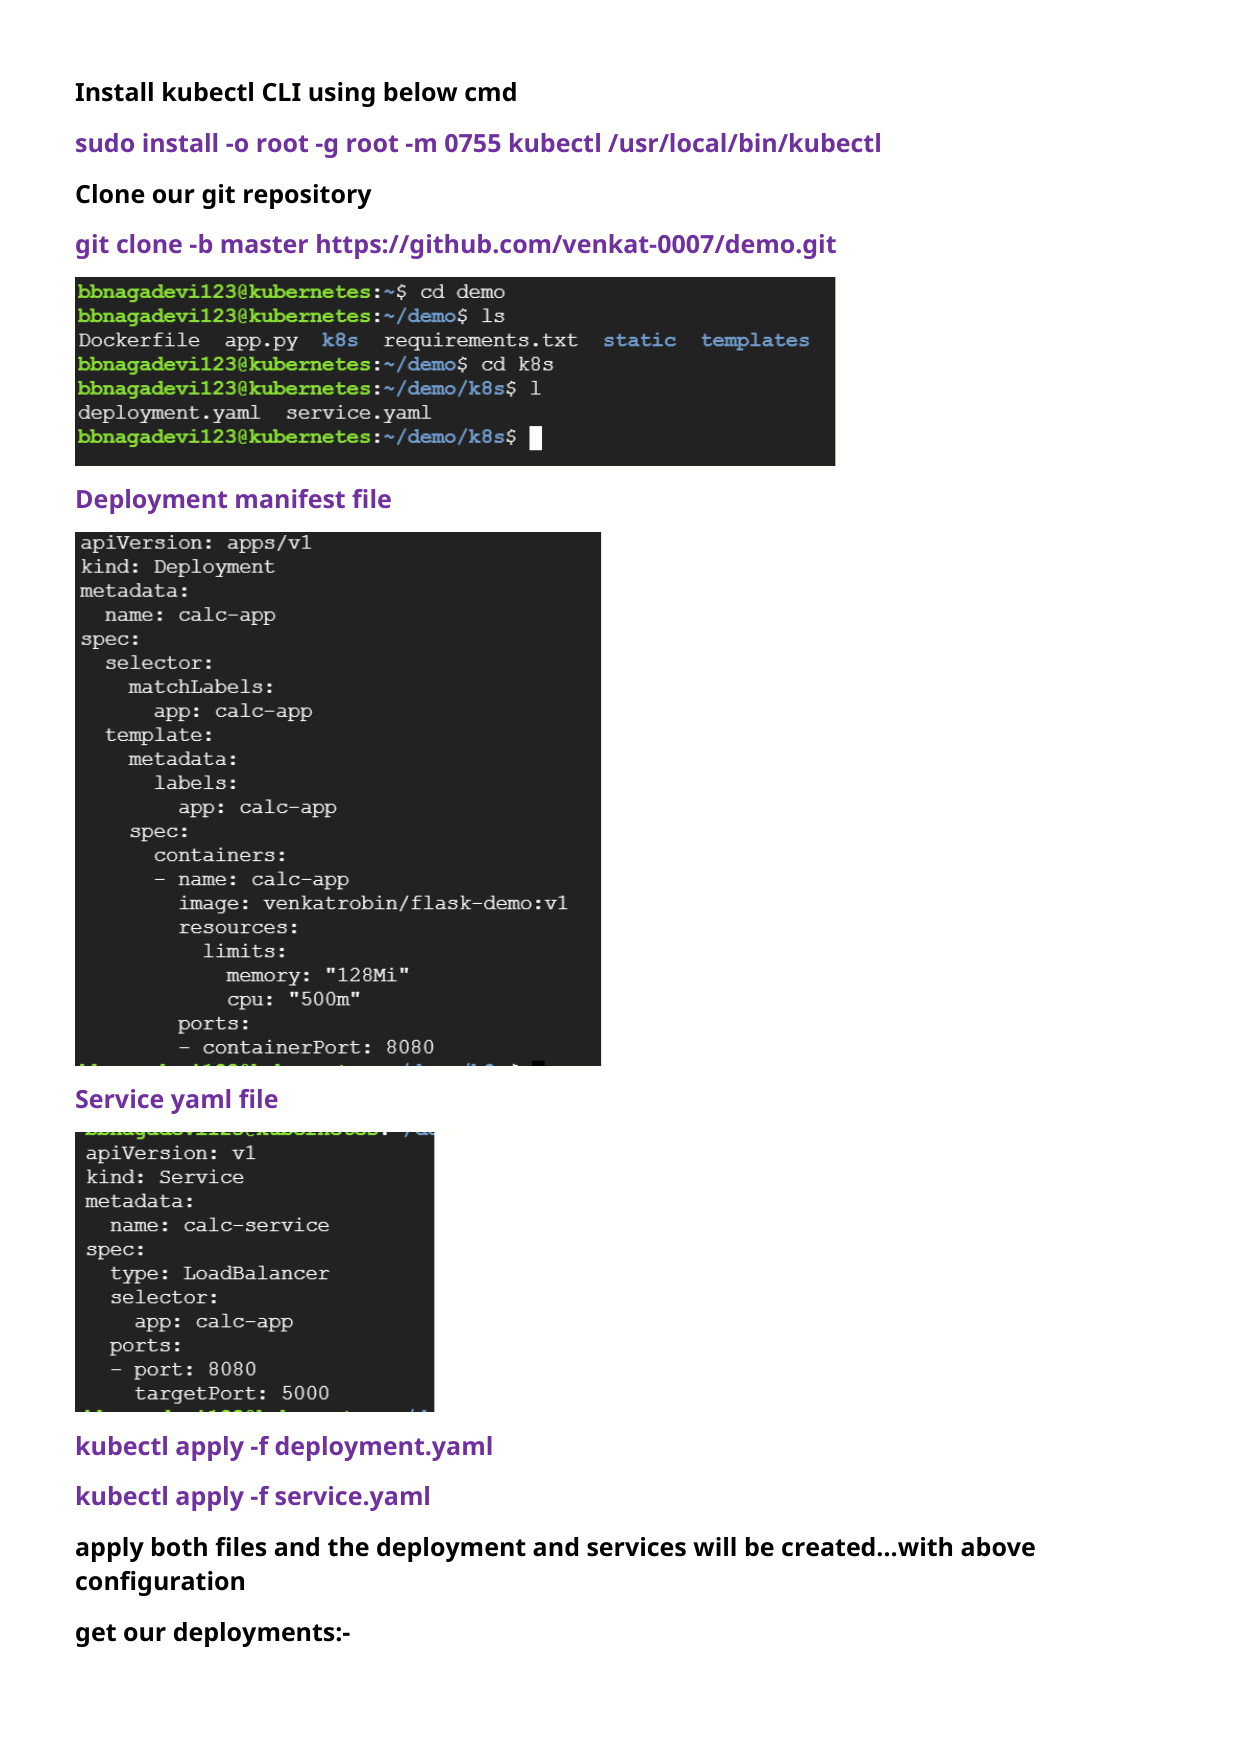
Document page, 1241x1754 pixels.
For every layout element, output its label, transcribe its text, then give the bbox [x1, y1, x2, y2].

text get our deployments:- [75, 1614, 1165, 1649]
picture [75, 277, 836, 466]
text Install kubectl CLI using below cmd [75, 75, 1165, 109]
picture [75, 1132, 435, 1412]
text git clone -b master https://github.com/venkat-0007/demo.git [75, 227, 1165, 261]
text Clone our git repository [75, 176, 1165, 211]
text kubectl apply -f service.yaml [75, 1479, 1165, 1513]
text Deployment manifest file [75, 482, 1165, 516]
text Service yaml file [75, 1082, 1165, 1116]
text sudo install -o root -g root -m 0755 kubectl /usr/local/bin/kubectl [75, 126, 1165, 160]
text apply both files and the deployment and services will be created…with above configuration [75, 1530, 1165, 1598]
picture [75, 532, 602, 1066]
text kubectl apply -f deployment.yaml [75, 1428, 1165, 1462]
